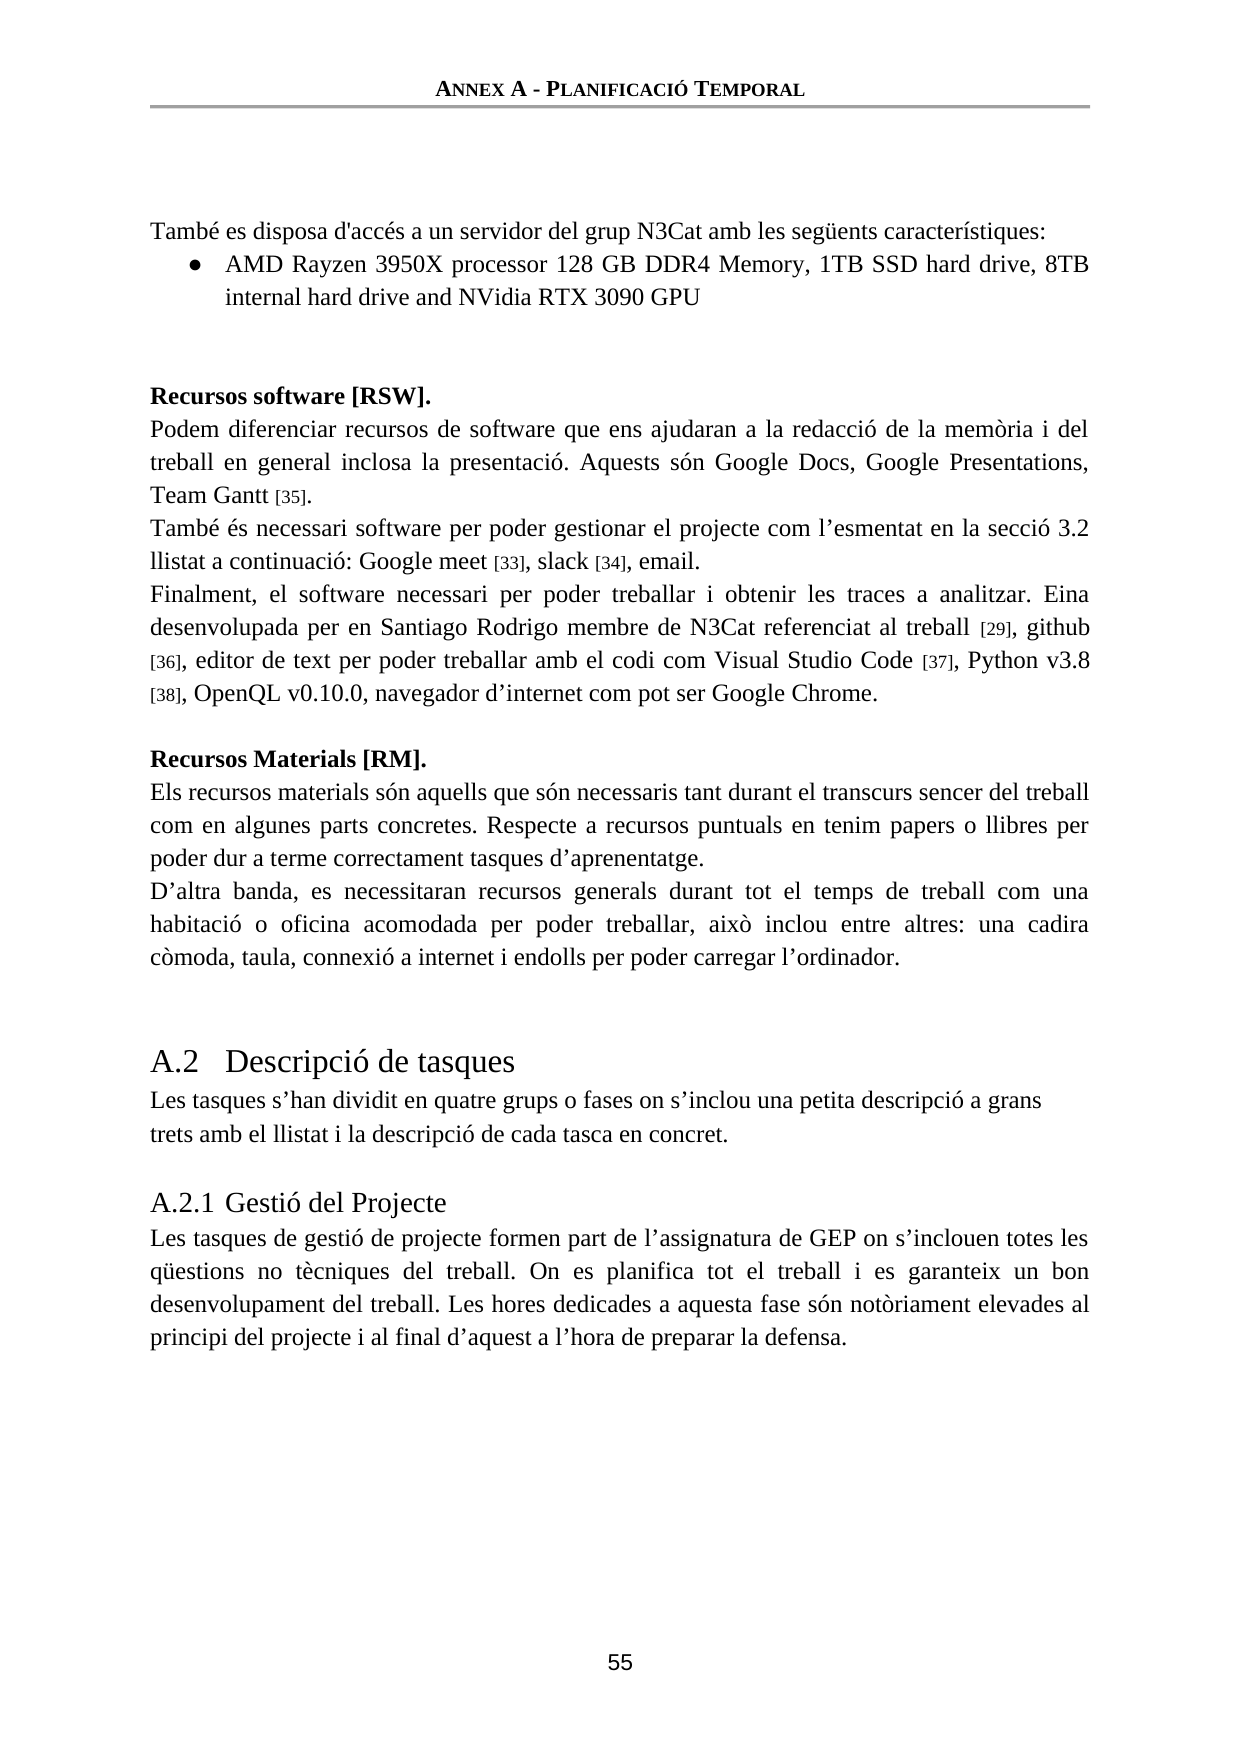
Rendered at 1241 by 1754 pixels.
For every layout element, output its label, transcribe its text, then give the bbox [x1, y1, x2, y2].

text També es disposa d'accés a un servidor del grup N3Cat amb les següents característiques: [150, 216, 1090, 245]
list AMD Rayzen 3950X processor 128 GB DDR4 Memory, 1TB SSD hard drive, 8TB internal hard drive and NVidia RTX 3090 GPU [187, 249, 1090, 311]
text D’altra banda, es necessitaran recursos generals durant tot el temps de treball com una habitació o oficina acomodada per poder treballar, això inclou entre altres: una cadira còmoda, taula, connexió a internet i endolls per poder carregar l’ordinador. [150, 876, 1090, 971]
text Recursos software [RSW]. [150, 381, 1090, 410]
text Els recursos materials són aquells que són necessaris tant durant el transcurs sencer del treball com en algunes parts concretes. Respecte a recursos puntuals en tenim papers o llibres per poder dur a terme correctament tasques d’aprenentatge. [150, 777, 1090, 872]
text Les tasques s’han dividit en quatre grups o fases on s’inclou una petita descripció a grans trets amb el llistat i la descripció de cada tasca en concret. [150, 1086, 1090, 1147]
text Les tasques de gestió de projecte formen part de l’assignatura de GEP on s’inclouen totes les qüestions no tècniques del treball. On es planifica tot el treball i es garanteix un bon desenvolupament del treball. Les hores dedicades a aquesta fase són notòriament elevades al principi del projecte i al final d’aquest a l’hora de preparar la defensa. [150, 1223, 1090, 1351]
text A.2.1 Gestió del Projecte [150, 1185, 1090, 1218]
text També és necessari software per poder gestionar el projecte com l’esmentat en la secció 3.2 llistat a continuació: Google meet [33], slack [34], email. [150, 513, 1090, 575]
text A.2 Descripció de tasques [150, 1042, 1090, 1080]
text Podem diferenciar recursos de software que ens ajudaran a la redacció de la memòria i del treball en general inclosa la presentació. Aquests són Google Docs, Google Presentations, Team Gantt [35]. [150, 414, 1090, 509]
text Finalment, el software necessari per poder treballar i obtenir les traces a analitzar. Eina desenvolupada per en Santiago Rodrigo membre de N3Cat referenciat al treball [29], github [36], editor de text per poder treballar amb el codi com Visual Studio Code [37], Python v3.8 [38], OpenQL v0.10.0, navegador d’internet com pot ser Google Chrome. [150, 579, 1090, 707]
text Recursos Materials [RM]. [150, 744, 1090, 773]
